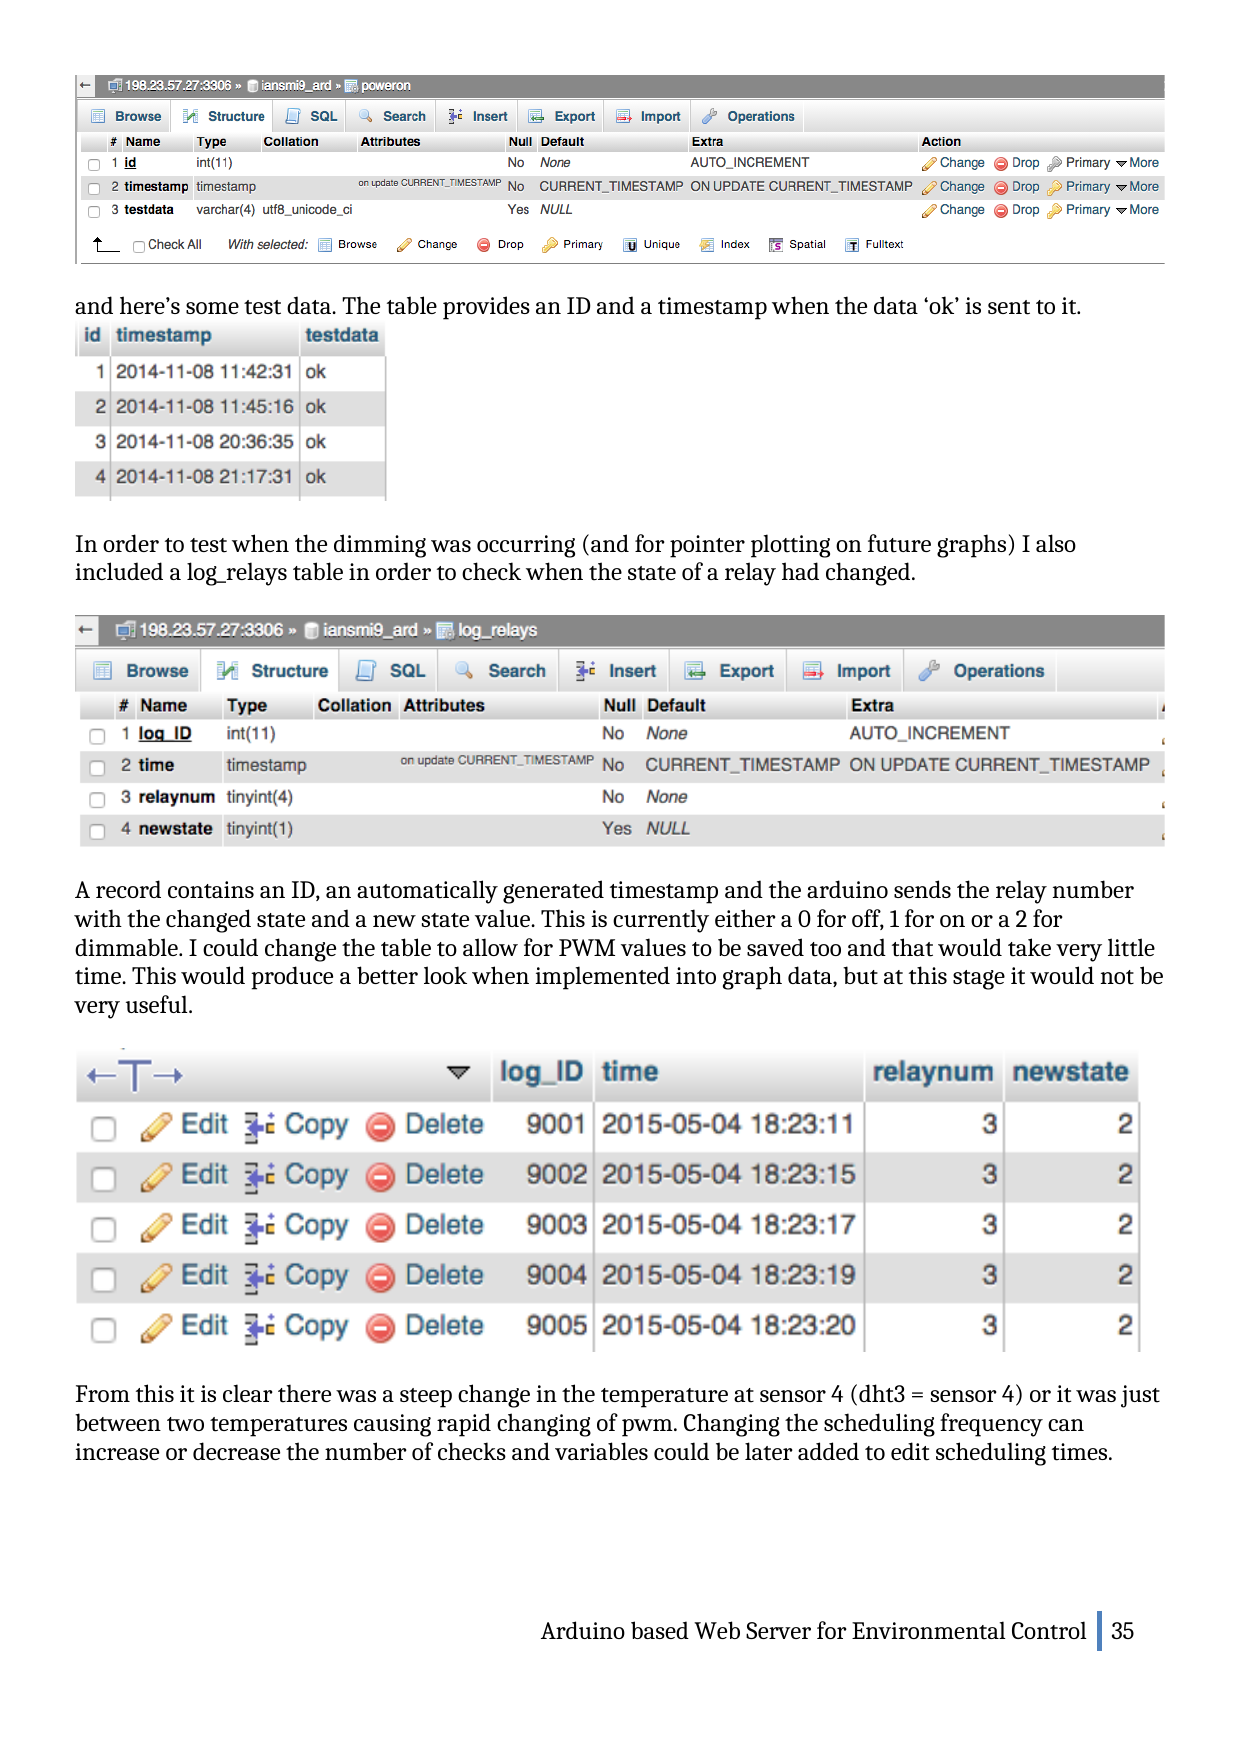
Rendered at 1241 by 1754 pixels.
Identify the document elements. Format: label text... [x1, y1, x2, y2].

text and here’s some test data. The table provides an ID and a timestamp when the data ‘ok’ is sent to it. [75, 292, 1165, 321]
picture [75, 1048, 1145, 1352]
picture [75, 320, 391, 501]
text From this it is clear there was a steep change in the temperature at sensor 4 (dht3 = sensor 4) or it was just between two temperatures causing rapid changing of pwm. Changing the scheduling frequency can increase or decrease the number of checks and variables could be later added to edit scheduling times. [75, 1380, 1165, 1466]
picture [75, 615, 1165, 848]
picture [75, 75, 1165, 264]
text In order to test when the dimming was occurring (and for pointer plotting on future graphs) I also included a log_relays table in order to check when the state of a relay had changed. [75, 529, 1165, 587]
text A record contains an ID, an automatically generated timestamp and the arduino sends the relay number with the changed state and a new state value. This is currently either a 0 for off, 1 for on or a 2 for dimmable. I could change the table to allow for PWM values to be saved too and that would take very little time. This would produce a better look when implemented into graph data, but at this stage it would not be very useful. [75, 876, 1165, 1020]
